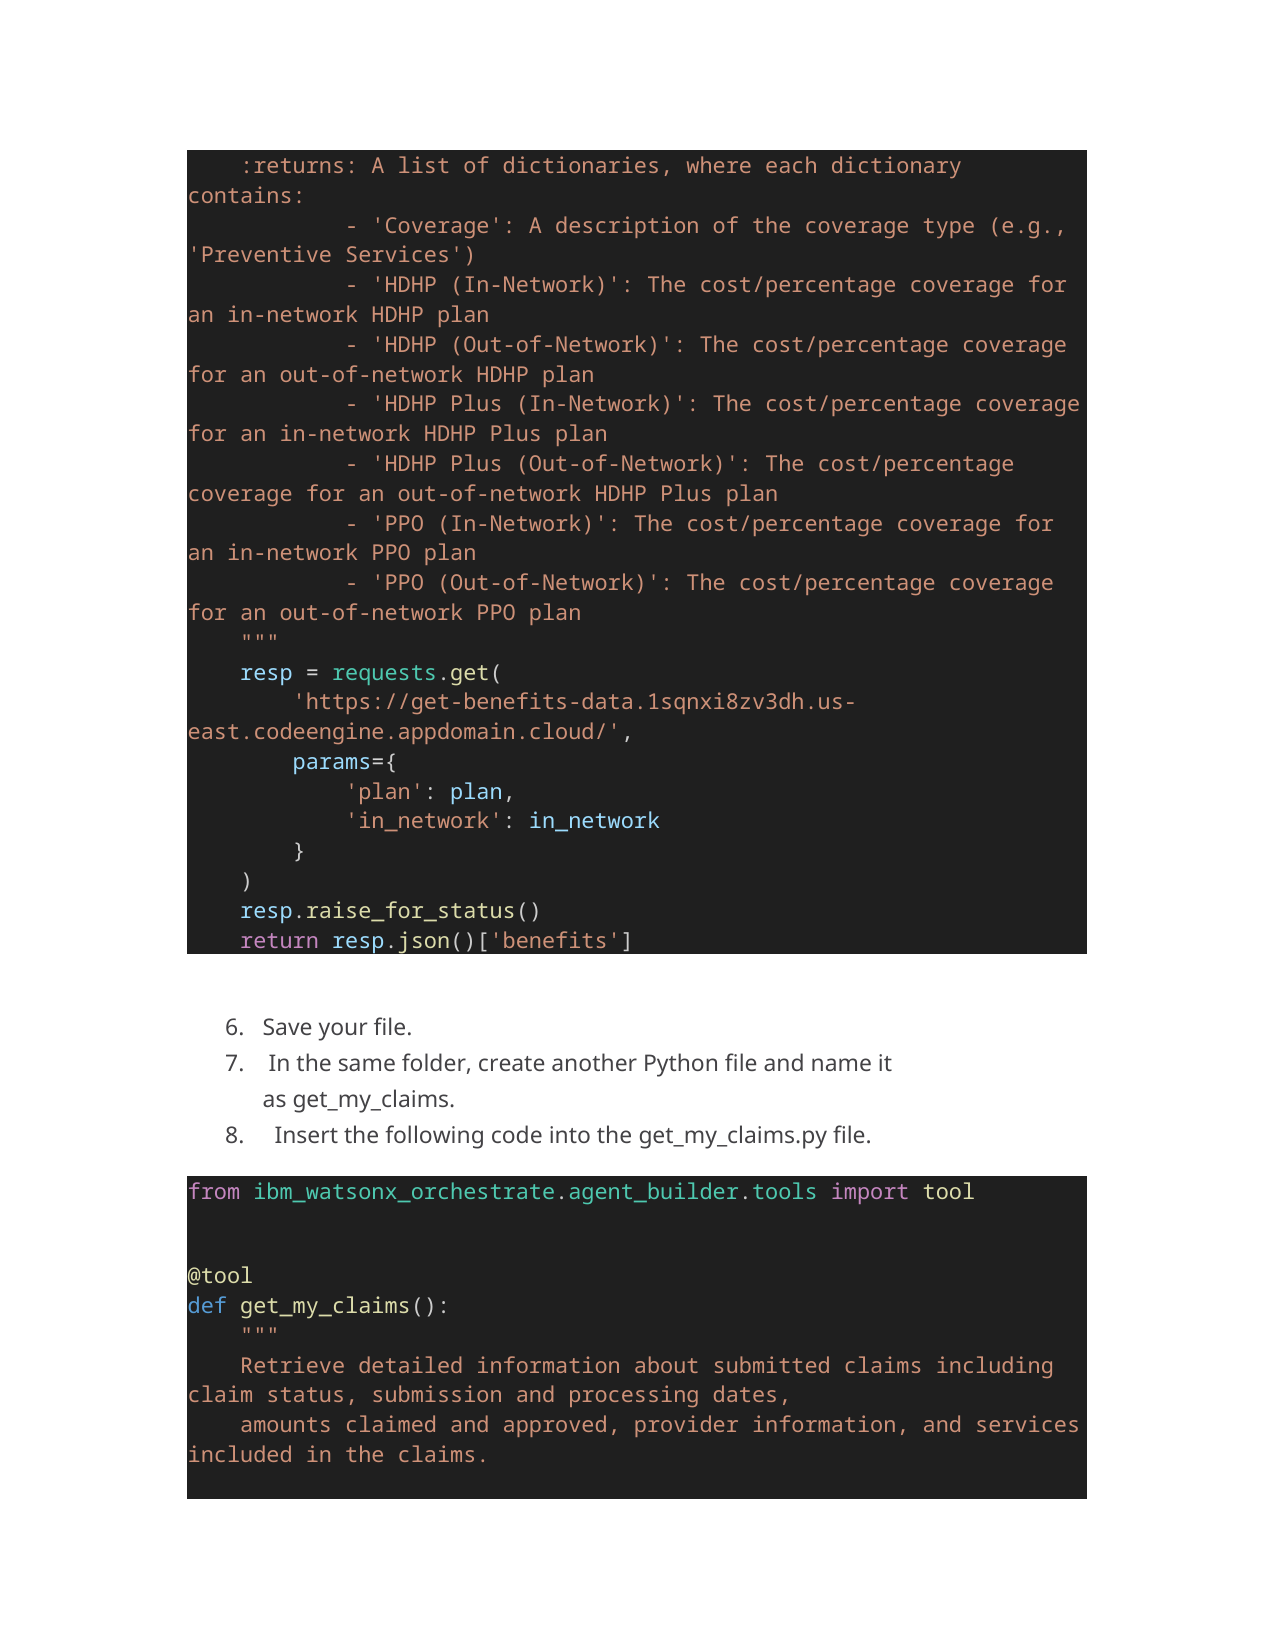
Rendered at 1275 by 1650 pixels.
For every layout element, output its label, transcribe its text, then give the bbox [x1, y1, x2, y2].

text 'plan': plan, [187, 776, 1087, 805]
text Retrieve detailed information about submitted claims including claim status, submission and processing dates, [187, 1350, 1087, 1409]
text """ [187, 627, 1087, 656]
list In the same folder, create another Python file and name it as get_my_claims. [225, 1047, 1087, 1114]
text amounts claimed and approved, provider information, and services included in the claims. [187, 1409, 1087, 1469]
text """ [187, 1320, 1087, 1350]
text @tool [187, 1260, 1087, 1290]
text - 'HDHP Plus (Out-of-Network)': The cost/percentage coverage for an out-of-network HDHP Plus plan [187, 448, 1087, 507]
text - 'Coverage': A description of the coverage type (e.g., 'Preventive Services') [187, 209, 1087, 269]
text - 'HDHP (Out-of-Network)': The cost/percentage coverage for an out-of-network HDHP plan [187, 329, 1087, 388]
text def get_my_claims(): [187, 1290, 1087, 1320]
text } [187, 835, 1087, 865]
text resp = requests.get( [187, 656, 1087, 686]
list Insert the following code into the get_my_claims.py file. [225, 1119, 1087, 1150]
list Save your file. [225, 1011, 1087, 1042]
text 'in_network': in_network [187, 805, 1087, 835]
text - 'HDHP (In-Network)': The cost/percentage coverage for an in-network HDHP plan [187, 269, 1087, 329]
text from ibm_watsonx_orchestrate.agent_builder.tools import tool [187, 1176, 1087, 1206]
text return resp.json()['benefits'] [187, 924, 1087, 954]
text resp.raise_for_status() [187, 895, 1087, 924]
text - 'PPO (In-Network)': The cost/percentage coverage for an in-network PPO plan [187, 507, 1087, 567]
text :returns: A list of dictionaries, where each dictionary contains: [187, 150, 1087, 209]
text - 'PPO (Out-of-Network)': The cost/percentage coverage for an out-of-network PPO plan [187, 567, 1087, 627]
text ) [187, 865, 1087, 895]
text - 'HDHP Plus (In-Network)': The cost/percentage coverage for an in-network HDHP Plus plan [187, 388, 1087, 448]
text 'https://get-benefits-data.1sqnxi8zv3dh.us-east.codeengine.appdomain.cloud/', [187, 686, 1087, 746]
text params={ [187, 746, 1087, 776]
